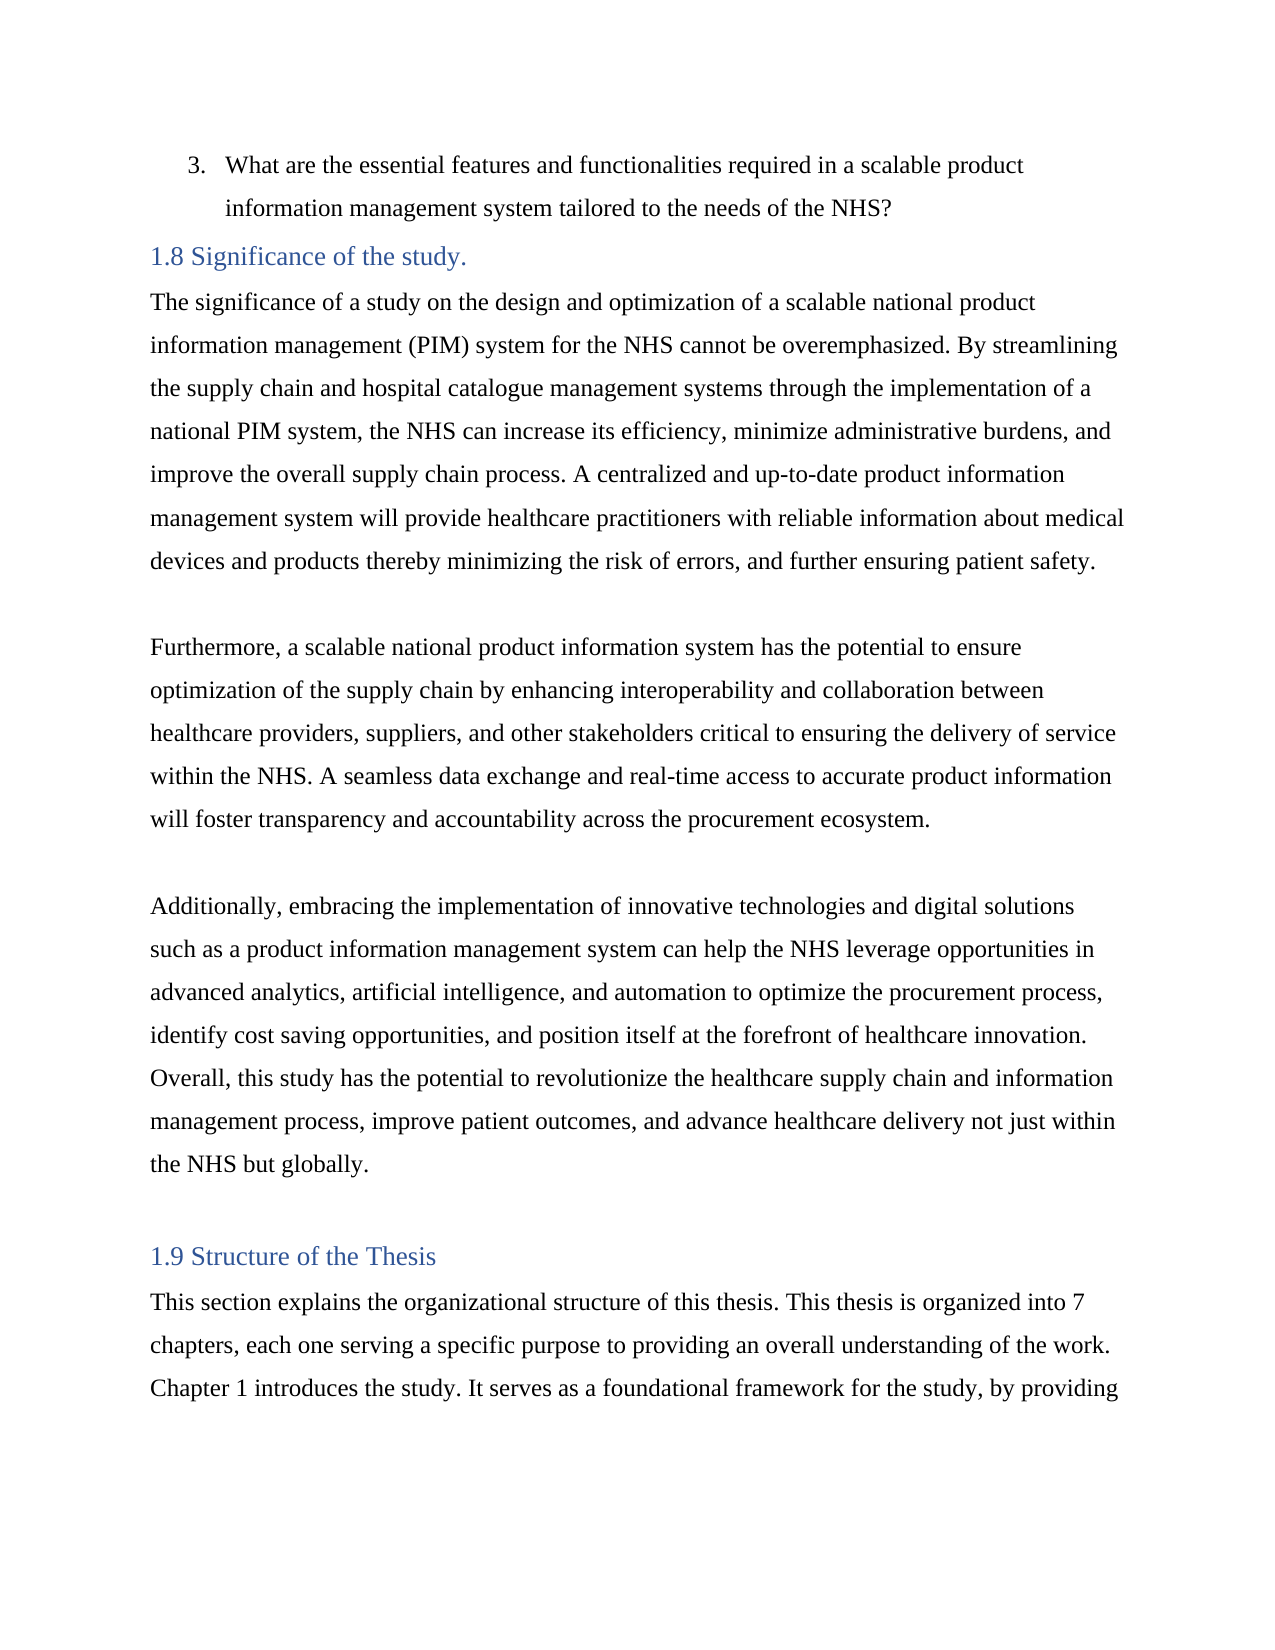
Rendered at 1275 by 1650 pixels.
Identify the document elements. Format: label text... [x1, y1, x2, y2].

text The significance of a study on the design and optimization of a scalable national product information management (PIM) system for the NHS cannot be overemphasized. By streamlining the supply chain and hospital catalogue management systems through the implementation of a national PIM system, the NHS can increase its efficiency, minimize administrative burdens, and improve the overall supply chain process. A centralized and up-to-date product information management system will provide healthcare practitioners with reliable information about medical devices and products thereby minimizing the risk of errors, and further ensuring patient safety. [150, 287, 1125, 574]
subtitle 1.8 Significance of the study. [150, 240, 1125, 272]
list What are the essential features and functionalities required in a scalable product information management system tailored to the needs of the NHS? [187, 150, 1125, 222]
subtitle 1.9 Structure of the Thesis [150, 1240, 1125, 1271]
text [150, 1287, 1125, 1402]
text Furthermore, a scalable national product information system has the potential to ensure optimization of the supply chain by enhancing interoperability and collaboration between healthcare providers, suppliers, and other stakeholders critical to ensuring the delivery of service within the NHS. A seamless data exchange and real-time access to accurate product information will foster transparency and accountability across the procurement ecosystem. [150, 632, 1125, 833]
text Additionally, embracing the implementation of innovative technologies and digital solutions such as a product information management system can help the NHS leverage opportunities in advanced analytics, artificial intelligence, and automation to optimize the procurement process, identify cost saving opportunities, and position itself at the forefront of healthcare innovation. [150, 891, 1125, 1049]
text Overall, this study has the potential to revolutionize the healthcare supply chain and information management process, improve patient outcomes, and advance healthcare delivery not just within the NHS but globally. [150, 1063, 1125, 1178]
